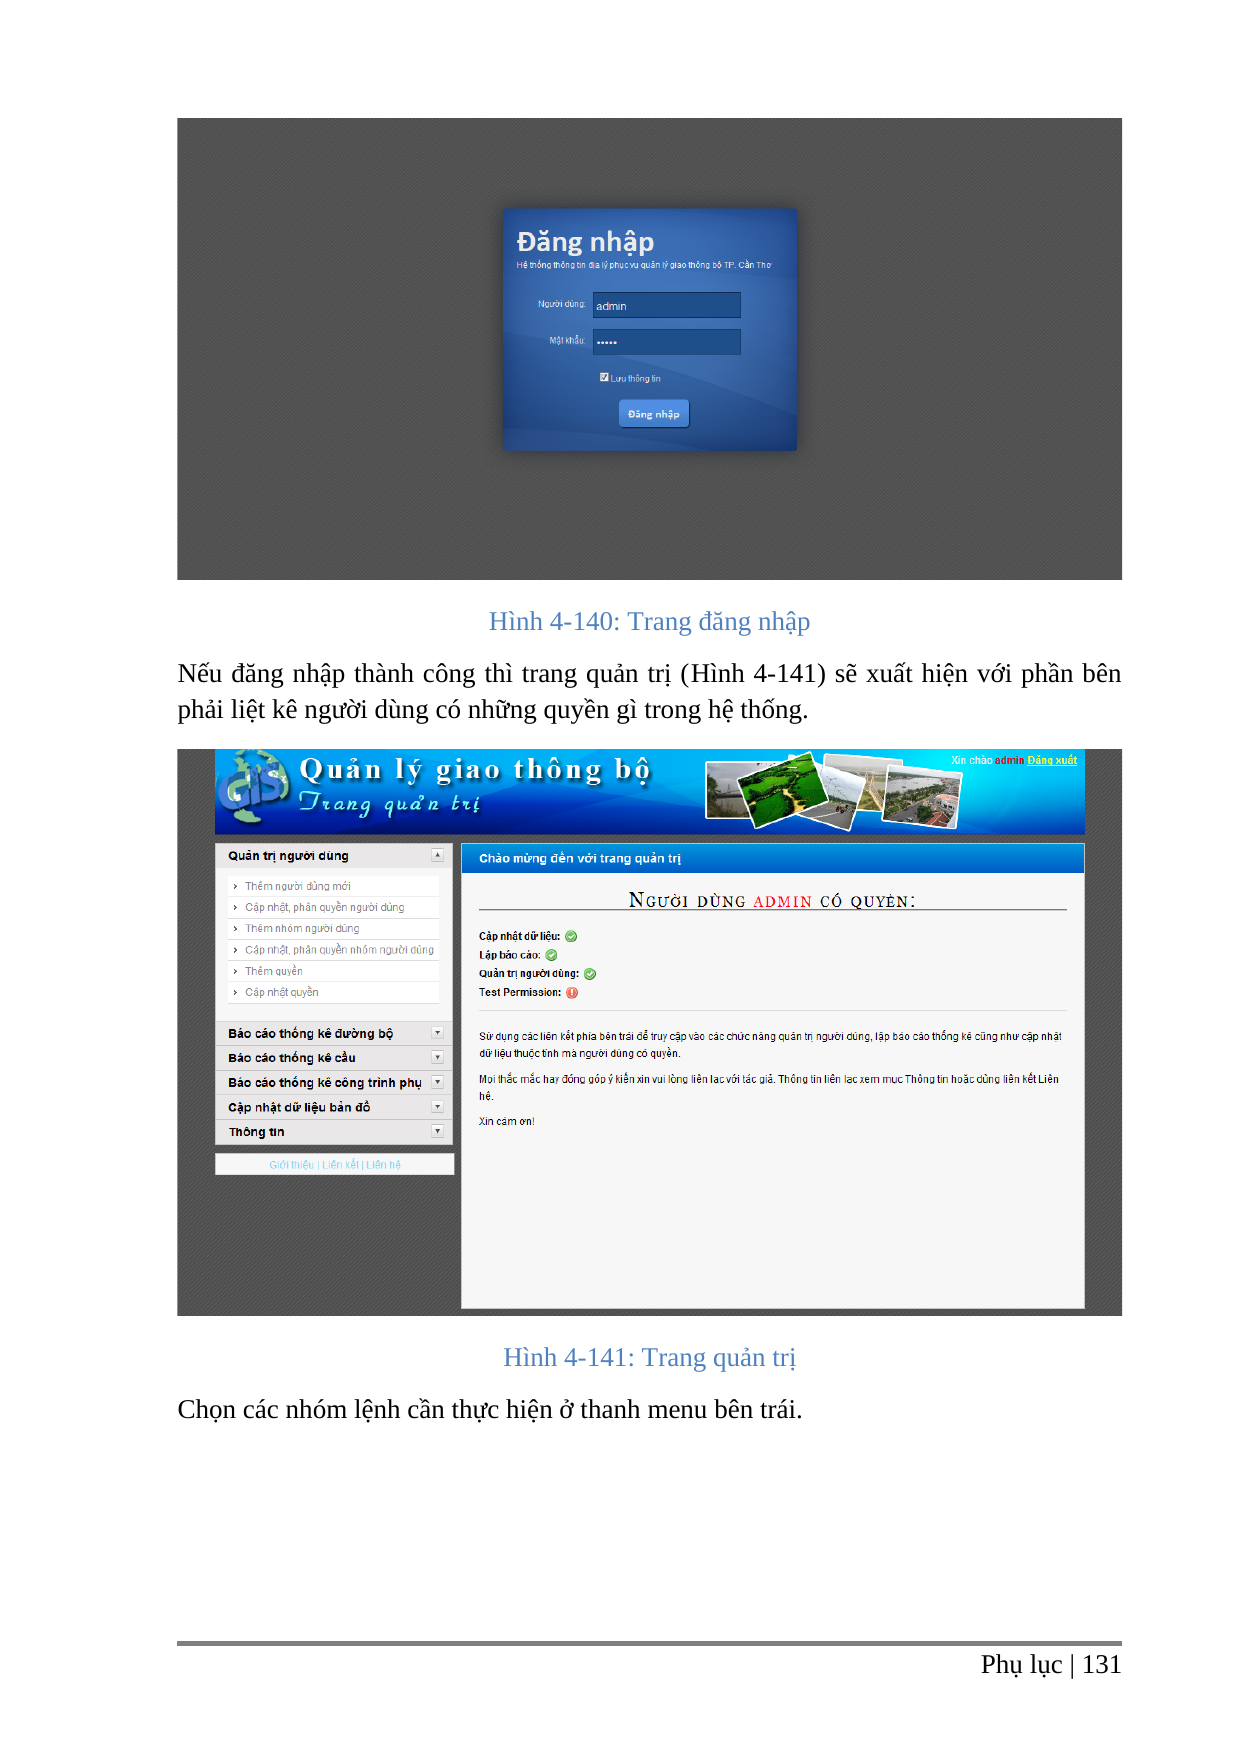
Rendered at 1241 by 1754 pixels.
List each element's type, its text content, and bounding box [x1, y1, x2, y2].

picture [1033, 759, 1052, 765]
picture [625, 766, 630, 777]
picture [410, 766, 416, 776]
text Chọn các nhóm lệnh cần thực hiện ở thanh menu bên trái. [177, 1393, 1122, 1424]
picture [236, 749, 244, 754]
picture [177, 749, 1123, 1316]
picture [177, 118, 1123, 580]
picture [315, 761, 321, 777]
picture [636, 767, 640, 777]
